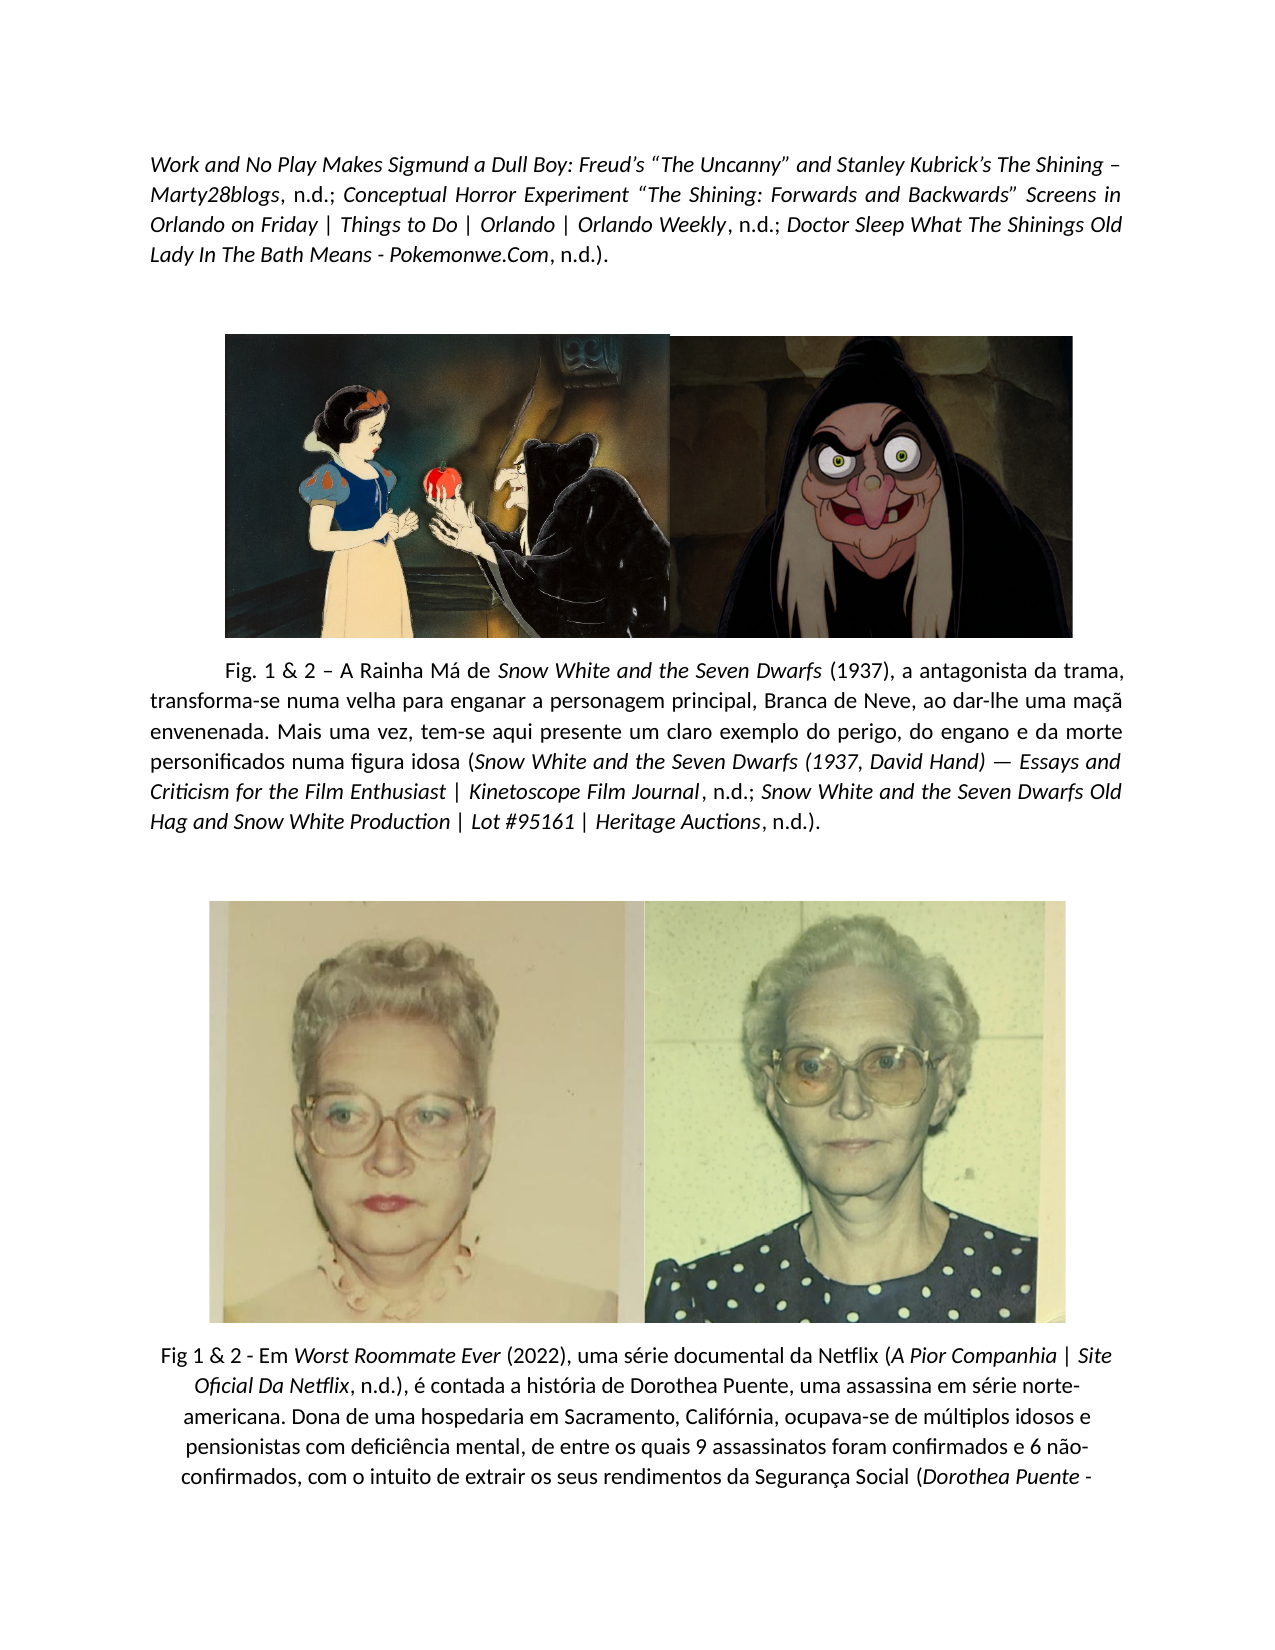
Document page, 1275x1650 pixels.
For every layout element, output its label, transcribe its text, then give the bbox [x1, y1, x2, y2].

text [150, 150, 1125, 269]
text Fig. 1 & 2 – A Rainha Má de Snow White and the Seven Dwarfs (1937), a antagonista da trama, transforma-se numa velha para enganar a personagem principal, Branca de Neve, ao dar-lhe uma maçã envenenada. Mais uma vez, tem-se aqui presente um claro exemplo do perigo, do engano e da morte personificados numa figura idosa . [150, 656, 1125, 836]
picture [209, 901, 1066, 1323]
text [150, 1341, 1125, 1490]
picture [225, 334, 1073, 638]
